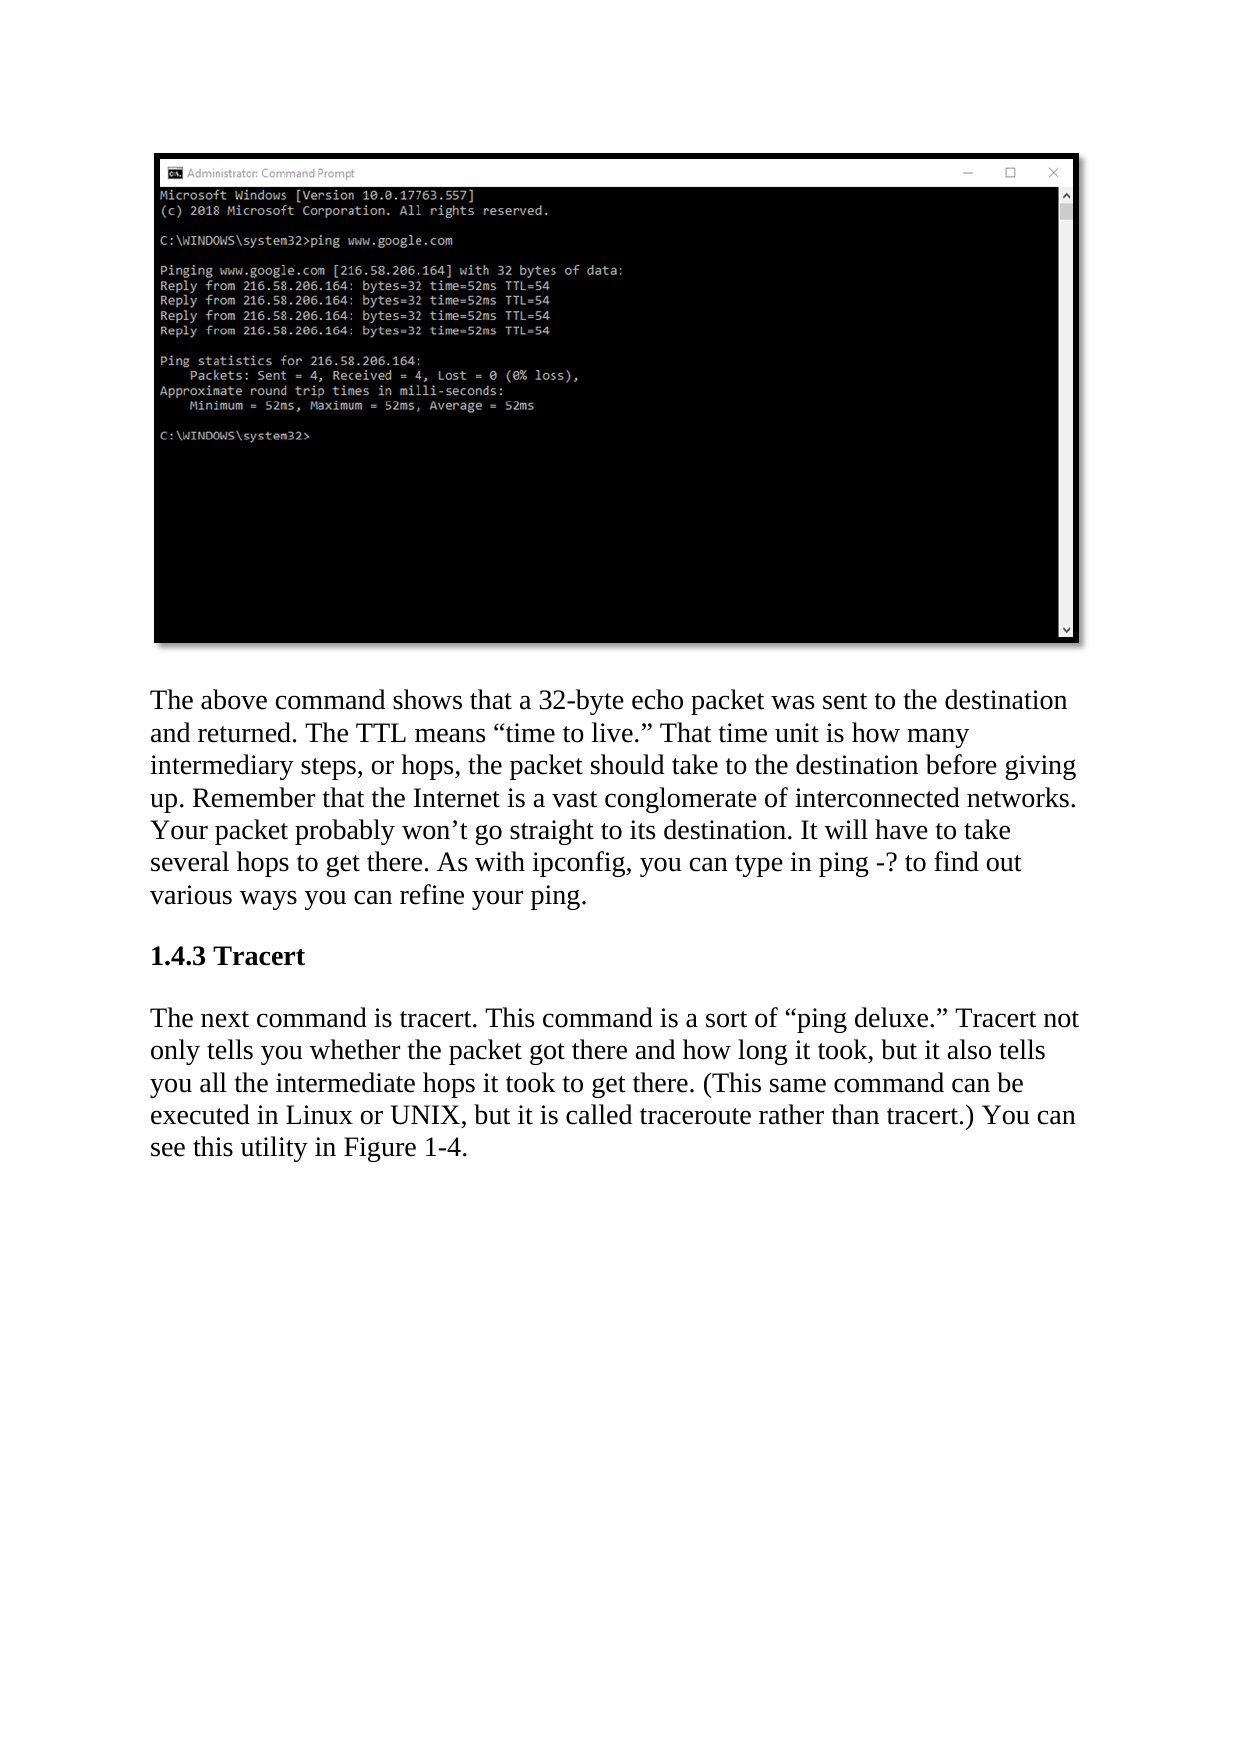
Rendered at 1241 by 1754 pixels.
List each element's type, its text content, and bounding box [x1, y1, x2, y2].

subtitle 1.4.3 Tracert [150, 939, 1090, 972]
text The above command shows that a 32-byte echo packet was sent to the destination and returned. The TTL means “time to live.” That time unit is how many intermediary steps, or hops, the packet should take to the destination before giving up. Remember that the Internet is a vast conglomerate of interconnected networks. Your packet probably won’t go straight to its destination. It will have to take several hops to get there. As with ipconfig, you can type in ping -? to find out various ways you can refine your ping. [150, 683, 1090, 910]
text The next command is tracert. This command is a sort of “ping deluxe.” Tracert not only tells you whether the packet got there and how long it took, but it also tells you all the intermediate hops it took to get there. (This same command can be executed in Linux or UNIX, but it is called traceroute rather than tracert.) You can see this utility in Figure 1-4. [150, 1001, 1090, 1163]
picture [150, 150, 1091, 655]
